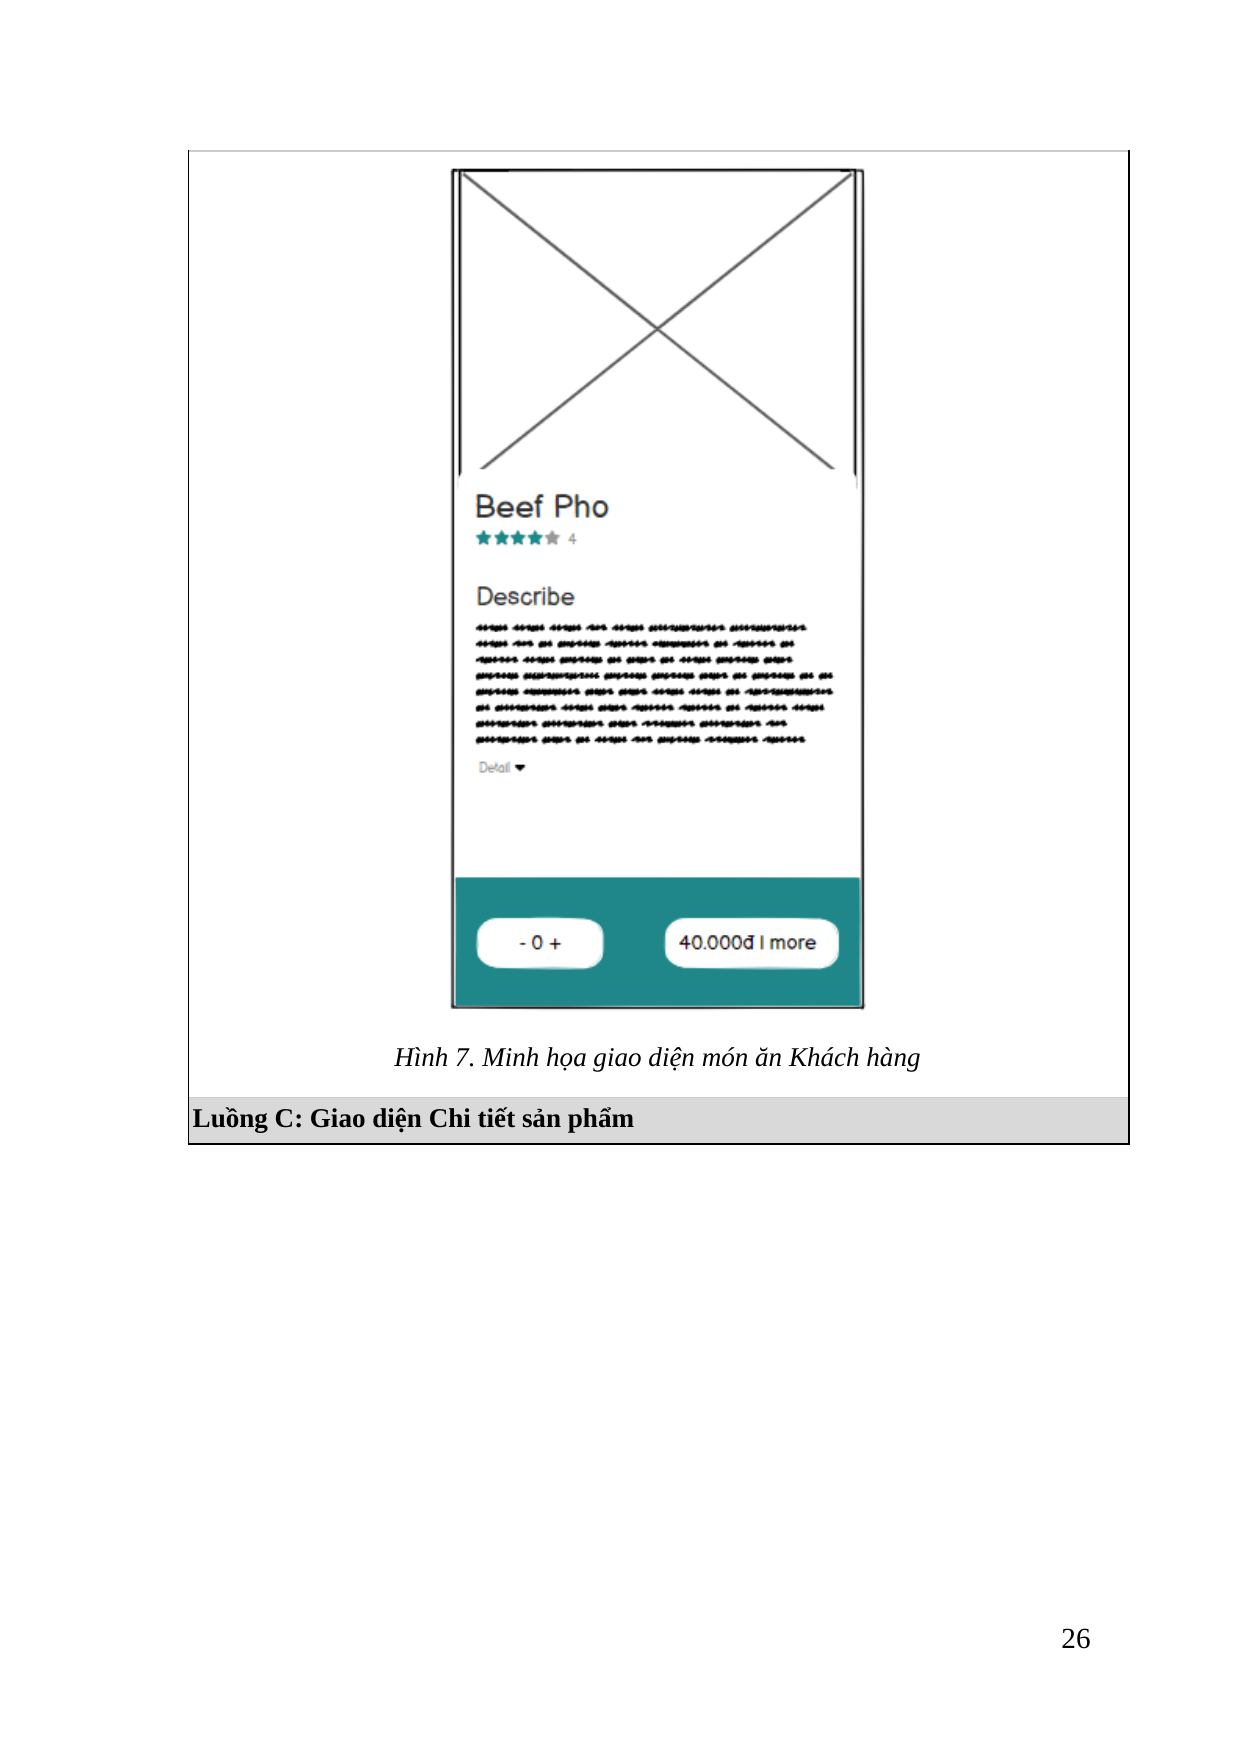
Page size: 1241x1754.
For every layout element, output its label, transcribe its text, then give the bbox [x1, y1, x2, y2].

table_cell Luồng C: Giao diện Chi tiết sản phẩm [189, 1098, 1128, 1143]
picture [434, 155, 883, 1020]
table_cell Hình 7. Minh họa giao diện món ăn Khách hàng [189, 152, 1128, 1097]
